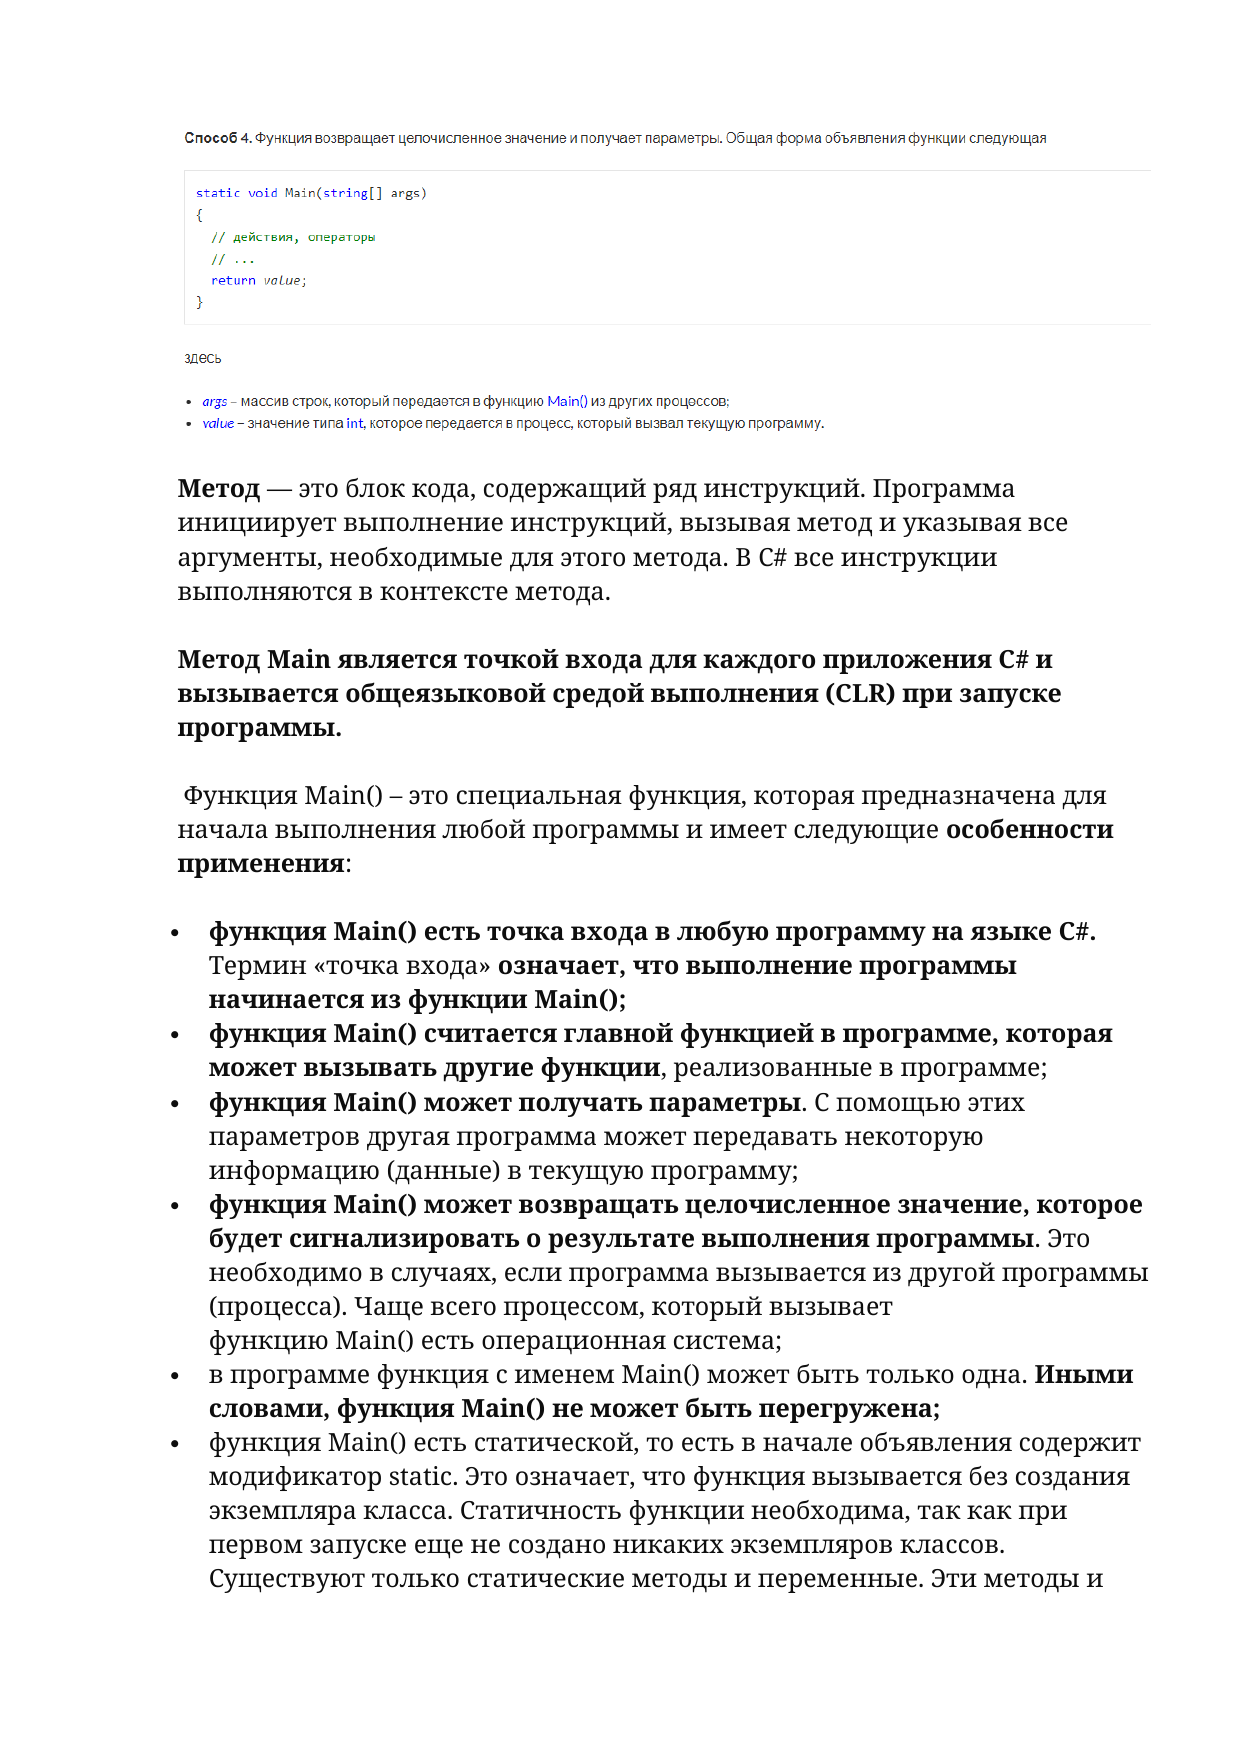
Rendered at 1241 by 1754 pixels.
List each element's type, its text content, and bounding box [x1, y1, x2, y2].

text Метод Main является точкой входа для каждого приложения C# и вызывается общеязыковой средой выполнения (CLR) при запуске программы. [177, 641, 1152, 743]
list функция Main() есть точка входа в любую программу на языке C#. Термин «точка входа» означает, что выполнение программы начинается из функции Main(); [171, 914, 1152, 1016]
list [171, 1425, 1152, 1595]
text Метод — это блок кода, содержащий ряд инструкций. Программа инициирует выполнение инструкций, вызывая метод и указывая все аргументы, необходимые для этого метода. В C# все инструкции выполняются в контексте метода. [177, 471, 1152, 607]
picture [177, 118, 1151, 442]
list функция Main() может получать параметры. С помощью этих параметров другая программа может передавать некоторую информацию (данные) в текущую программу; [171, 1084, 1152, 1186]
list функция Main() может возвращать целочисленное значение, которое будет сигнализировать о результате выполнения программы. Это необходимо в случаях, если программа вызывается из другой программы (процесса). Чаще всего процессом, который вызывает функцию Main() есть операционная система; [171, 1186, 1152, 1357]
list в программе функция с именем Main() может быть только одна. Иными словами, функция Main() не может быть перегружена; [171, 1357, 1152, 1425]
list функция Main() считается главной функцией в программе, которая может вызывать другие функции, реализованные в программе; [171, 1016, 1152, 1084]
text Функция Main() – это специальная функция, которая предназначена для начала выполнения любой программы и имеет следующие особенности применения: [177, 778, 1152, 880]
